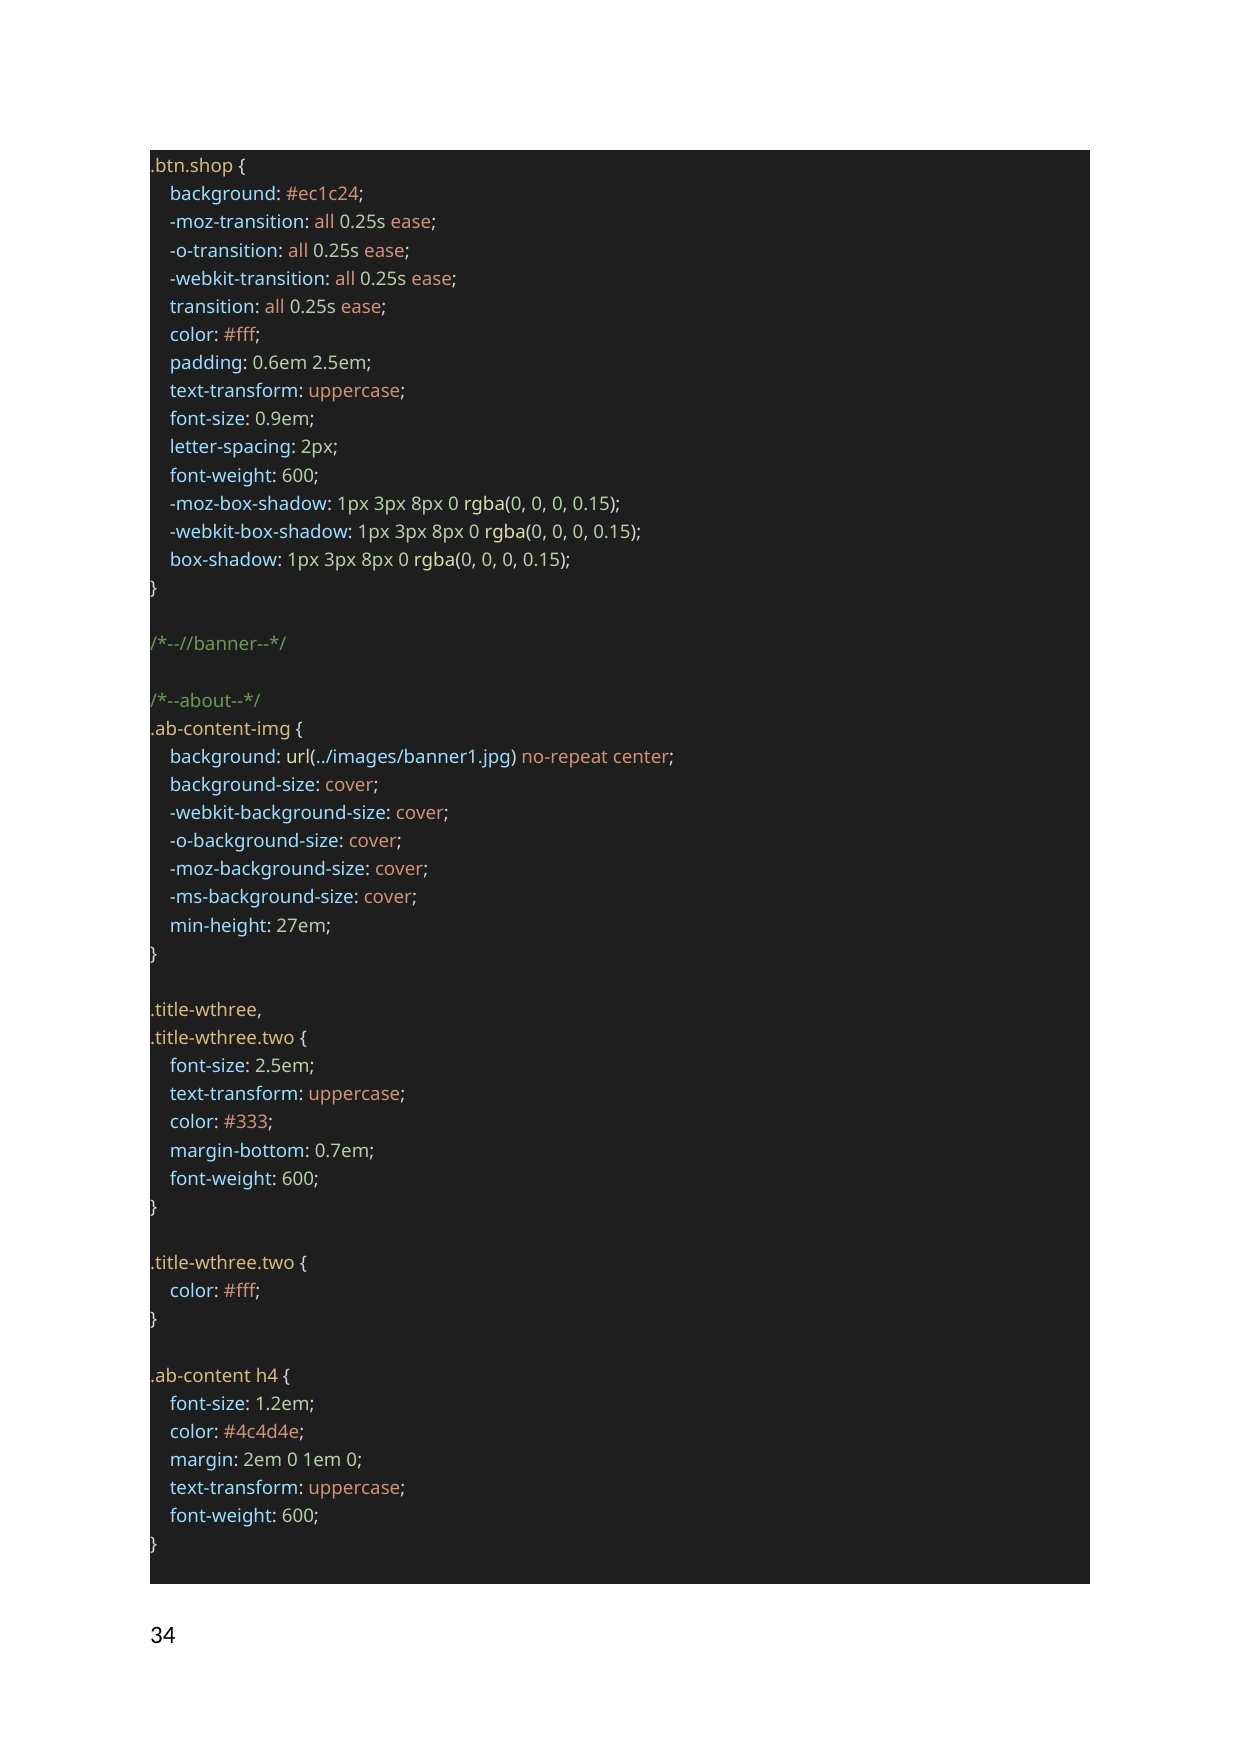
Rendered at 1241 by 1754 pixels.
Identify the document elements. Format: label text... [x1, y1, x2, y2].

text -webkit-background-size: cover; [150, 797, 1090, 825]
text -ms-background-size: cover; [150, 881, 1090, 909]
text } [150, 937, 1090, 966]
text /*--about--*/ [150, 684, 1090, 712]
text font-weight: 600; [150, 1162, 1090, 1191]
text color: #fff; [150, 319, 1090, 347]
text -webkit-transition: all 0.25s ease; [150, 262, 1090, 291]
text font-size: 2.5em; [150, 1050, 1090, 1078]
text color: #333; [150, 1106, 1090, 1134]
text color: #4c4d4e; [150, 1416, 1090, 1444]
text .title-wthree.two { [150, 1247, 1090, 1275]
text box-shadow: 1px 3px 8px 0 rgba(0, 0, 0, 0.15); [150, 544, 1090, 572]
text -o-background-size: cover; [150, 825, 1090, 853]
text .ab-content-img { [150, 712, 1090, 741]
text text-transform: uppercase; [150, 1472, 1090, 1500]
text color: #fff; [150, 1275, 1090, 1303]
text margin: 2em 0 1em 0; [150, 1444, 1090, 1472]
text text-transform: uppercase; [150, 1078, 1090, 1106]
text } [150, 1191, 1090, 1219]
text } [150, 572, 1090, 600]
text -moz-background-size: cover; [150, 853, 1090, 881]
text } [150, 1303, 1090, 1331]
text .ab-content h4 { [150, 1359, 1090, 1387]
text text-transform: uppercase; [150, 375, 1090, 403]
text /*--//banner--*/ [150, 628, 1090, 656]
text background: url(../images/banner1.jpg) no-repeat center; [150, 741, 1090, 769]
text } [150, 1528, 1090, 1556]
text .btn.shop { [150, 150, 1090, 178]
text font-weight: 600; [150, 1500, 1090, 1528]
text font-size: 0.9em; [150, 403, 1090, 431]
text padding: 0.6em 2.5em; [150, 347, 1090, 375]
text min-height: 27em; [150, 909, 1090, 937]
text -webkit-box-shadow: 1px 3px 8px 0 rgba(0, 0, 0, 0.15); [150, 516, 1090, 544]
text transition: all 0.25s ease; [150, 291, 1090, 319]
text background: #ec1c24; [150, 178, 1090, 206]
text -moz-transition: all 0.25s ease; [150, 206, 1090, 234]
text .title-wthree.two { [150, 1022, 1090, 1050]
text font-weight: 600; [150, 459, 1090, 487]
text margin-bottom: 0.7em; [150, 1134, 1090, 1162]
text background-size: cover; [150, 769, 1090, 797]
text font-size: 1.2em; [150, 1387, 1090, 1416]
text -o-transition: all 0.25s ease; [150, 234, 1090, 262]
text -moz-box-shadow: 1px 3px 8px 0 rgba(0, 0, 0, 0.15); [150, 487, 1090, 516]
text letter-spacing: 2px; [150, 431, 1090, 459]
text .title-wthree, [150, 994, 1090, 1022]
